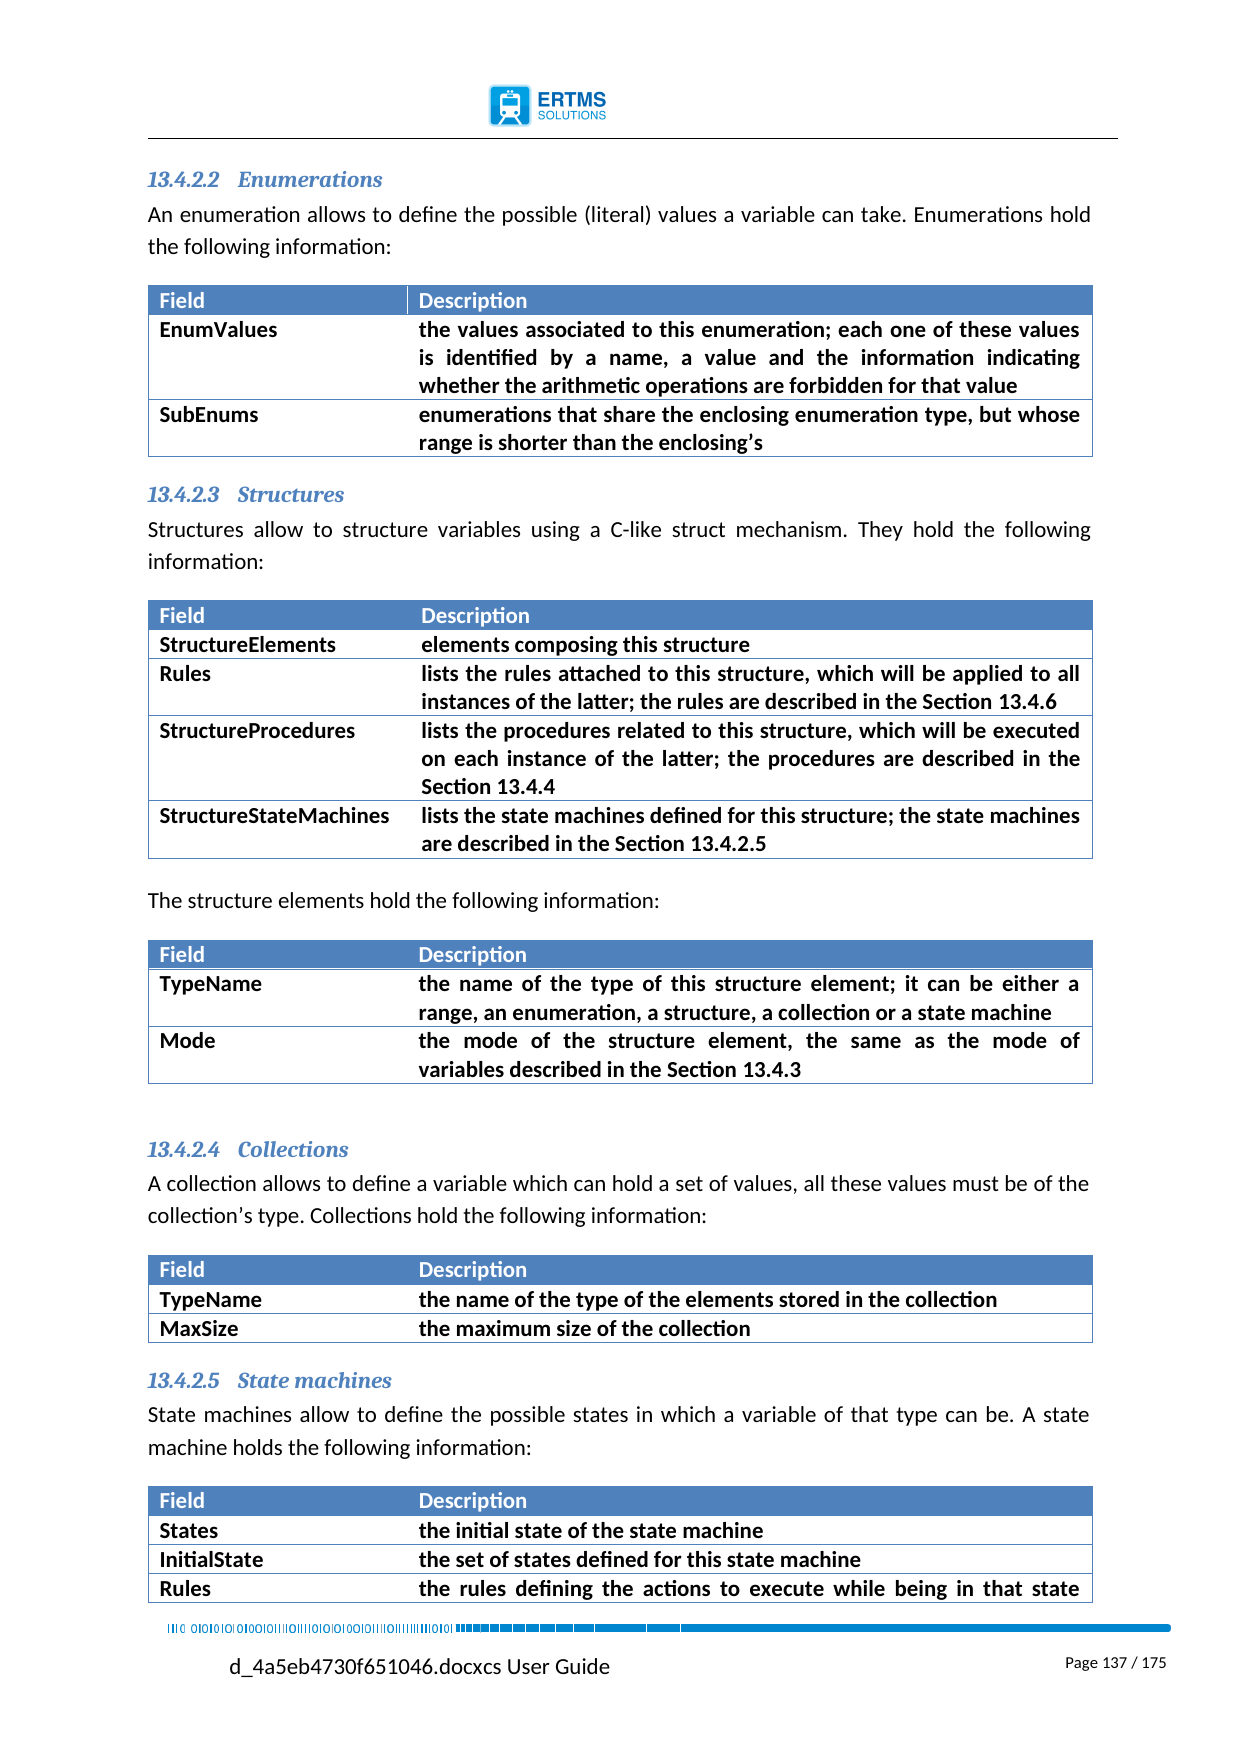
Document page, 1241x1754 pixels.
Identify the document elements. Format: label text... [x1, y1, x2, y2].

table_cell the mode of the structure element, the same as the mode of variables described in the Section 13.4.3 [407, 1027, 1092, 1083]
subtitle State machines [148, 1368, 1093, 1394]
table_cell StructureProcedures [149, 716, 410, 800]
table_header Field [149, 941, 407, 968]
table_cell Rules [149, 659, 410, 715]
table_header Field [149, 286, 407, 314]
table_cell States [149, 1516, 407, 1544]
table_cell the initial state of the state machine [407, 1516, 1092, 1544]
text Structures allow to structure variables using a C-like struct mechanism. They hold the following information: [148, 515, 1093, 575]
table_header Description [407, 1256, 1092, 1284]
picture [167, 1624, 1171, 1633]
table_cell Mode [149, 1027, 407, 1083]
table_header Field [149, 1256, 407, 1284]
table_cell MaxSize [149, 1314, 407, 1342]
text State machines allow to define the possible states in which a variable of that type can be. A state machine holds the following information: [148, 1400, 1093, 1461]
table_cell InitialState [149, 1545, 407, 1573]
table_cell the maximum size of the collection [407, 1314, 1092, 1342]
table_header Description [407, 941, 1092, 968]
table_header Description [407, 1487, 1092, 1515]
table_header Field [149, 1487, 407, 1515]
text An enumeration allows to define the possible (literal) values a variable can take. Enumerations hold the following information: [148, 200, 1093, 260]
text A collection allows to define a variable which can hold a set of values, all these values must be of the collection’s type. Collections hold the following information: [148, 1169, 1093, 1229]
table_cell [407, 1574, 1092, 1602]
table_cell the name of the type of the elements stored in the collection [407, 1285, 1092, 1313]
table_cell StructureElements [149, 630, 410, 658]
table_cell EnumValues [149, 315, 407, 399]
table_cell TypeName [149, 1285, 407, 1313]
subtitle Enumerations [148, 167, 1093, 193]
table_cell StructureStateMachines [149, 801, 410, 857]
table_cell the set of states defined for this state machine [407, 1545, 1092, 1573]
table_cell the values associated to this enumeration; each one of these values is identified by a name, a value and the information indicating whether the arithmetic operations are forbidden for that value [408, 315, 1092, 399]
picture [477, 73, 617, 138]
subtitle Structures [148, 482, 1093, 508]
table_cell enumerations that share the enclosing enumeration type, but whose range is shorter than the enclosing’s [408, 400, 1092, 456]
table_cell elements composing this structure [410, 630, 1092, 658]
table_cell lists the procedures related to this structure, which will be executed on each instance of the latter; the procedures are described in the Section 13.4.4 [410, 716, 1092, 800]
table_cell TypeName [149, 970, 407, 1026]
table_cell the name of the type of this structure element; it can be either a range, an enumeration, a structure, a collection or a state machine [407, 970, 1092, 1026]
text The structure elements hold the following information: [148, 886, 1093, 914]
subtitle Collections [148, 1137, 1093, 1163]
table_header Field [149, 601, 410, 629]
table_cell lists the state machines defined for this structure; the state machines are described in the Section 13.4.2.5 [410, 801, 1092, 857]
table_cell SubEnums [149, 400, 407, 456]
table_cell Rules [149, 1574, 407, 1602]
table_header Description [408, 286, 1092, 314]
table_header Description [410, 601, 1092, 629]
table_cell lists the rules attached to this structure, which will be applied to all instances of the latter; the rules are described in the Section 13.4.6 [410, 659, 1092, 715]
